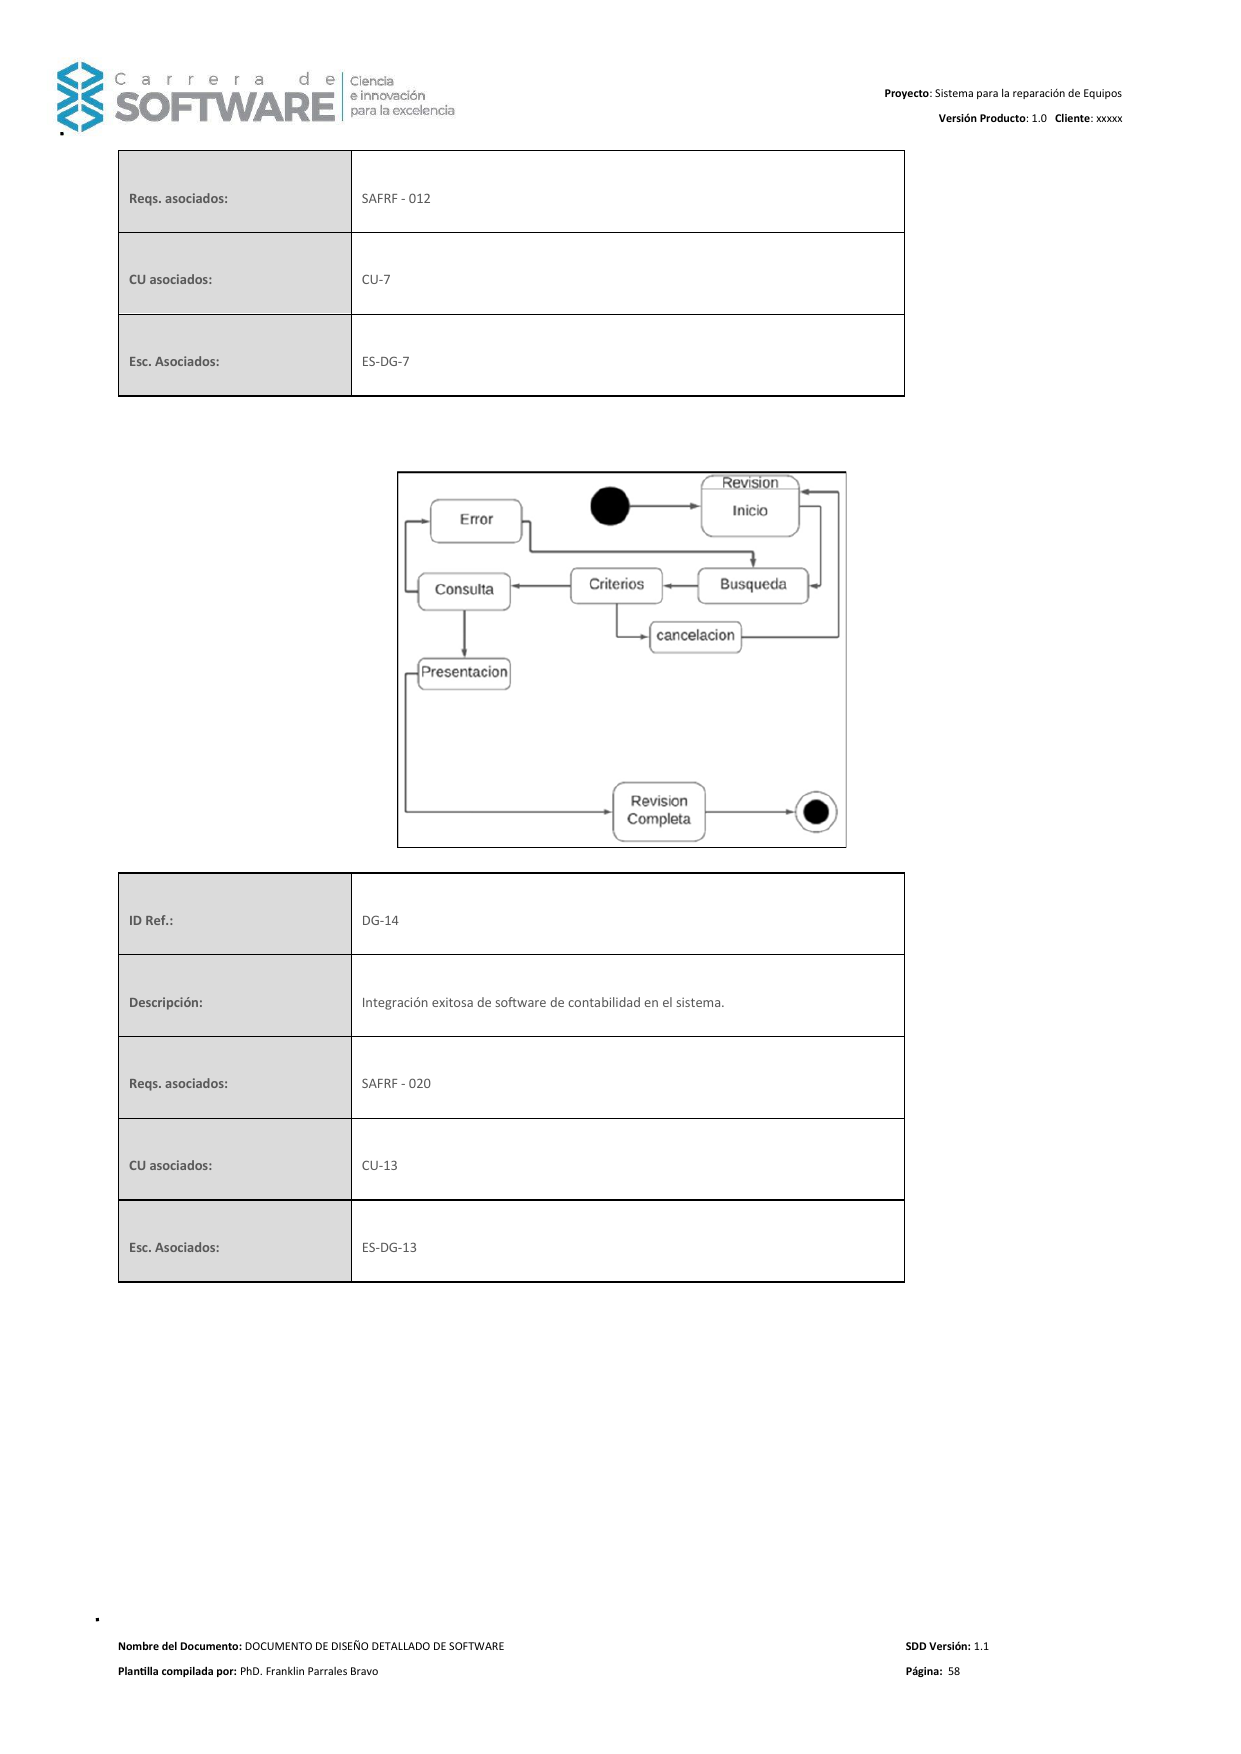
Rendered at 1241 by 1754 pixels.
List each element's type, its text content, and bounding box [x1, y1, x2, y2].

table_cell Esc. Asociados: [119, 1201, 351, 1281]
table_cell ES-DG-13 [352, 1201, 904, 1281]
picture [46, 46, 461, 154]
table_cell CU asociados: [119, 1119, 351, 1199]
table_cell Reqs. asociados: [119, 1037, 351, 1118]
table_cell CU-13 [352, 1119, 904, 1199]
table_cell Descripción: [119, 955, 351, 1036]
table_cell CU asociados: [119, 233, 351, 313]
table_header DG-14 [352, 874, 904, 954]
table_cell Integración exitosa de software de contabilidad en el sistema. [352, 955, 904, 1036]
table_cell SAFRF - 012 [352, 151, 904, 232]
picture [397, 471, 847, 848]
table_cell ES-DG-7 [352, 315, 904, 395]
table_cell SAFRF - 020 [352, 1037, 904, 1118]
table_header ID Ref.: [119, 874, 351, 954]
table_cell Esc. Asociados: [119, 315, 351, 395]
table_cell Reqs. asociados: [119, 151, 351, 232]
table_cell CU-7 [352, 233, 904, 313]
